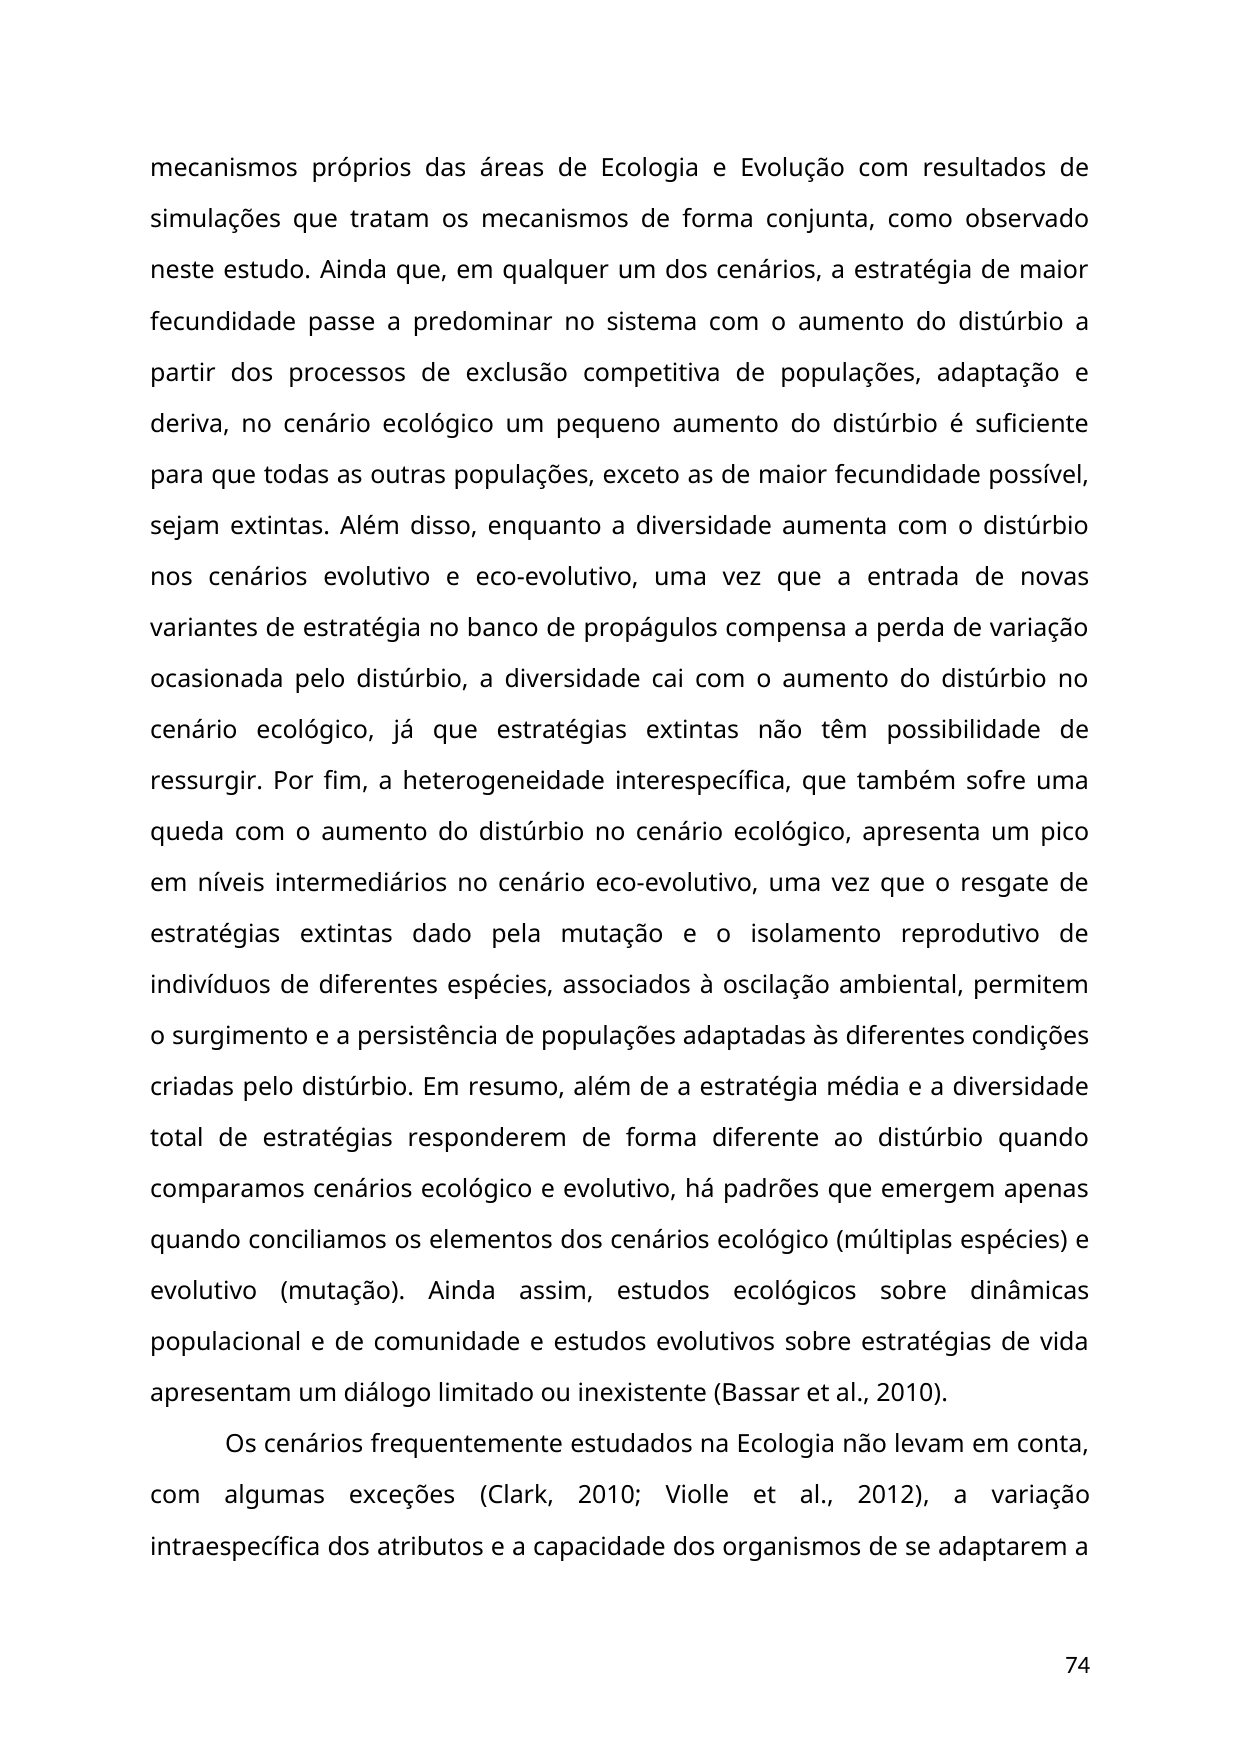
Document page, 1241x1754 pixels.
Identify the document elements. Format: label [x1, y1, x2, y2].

text [150, 150, 1090, 1409]
text [150, 1426, 1090, 1562]
